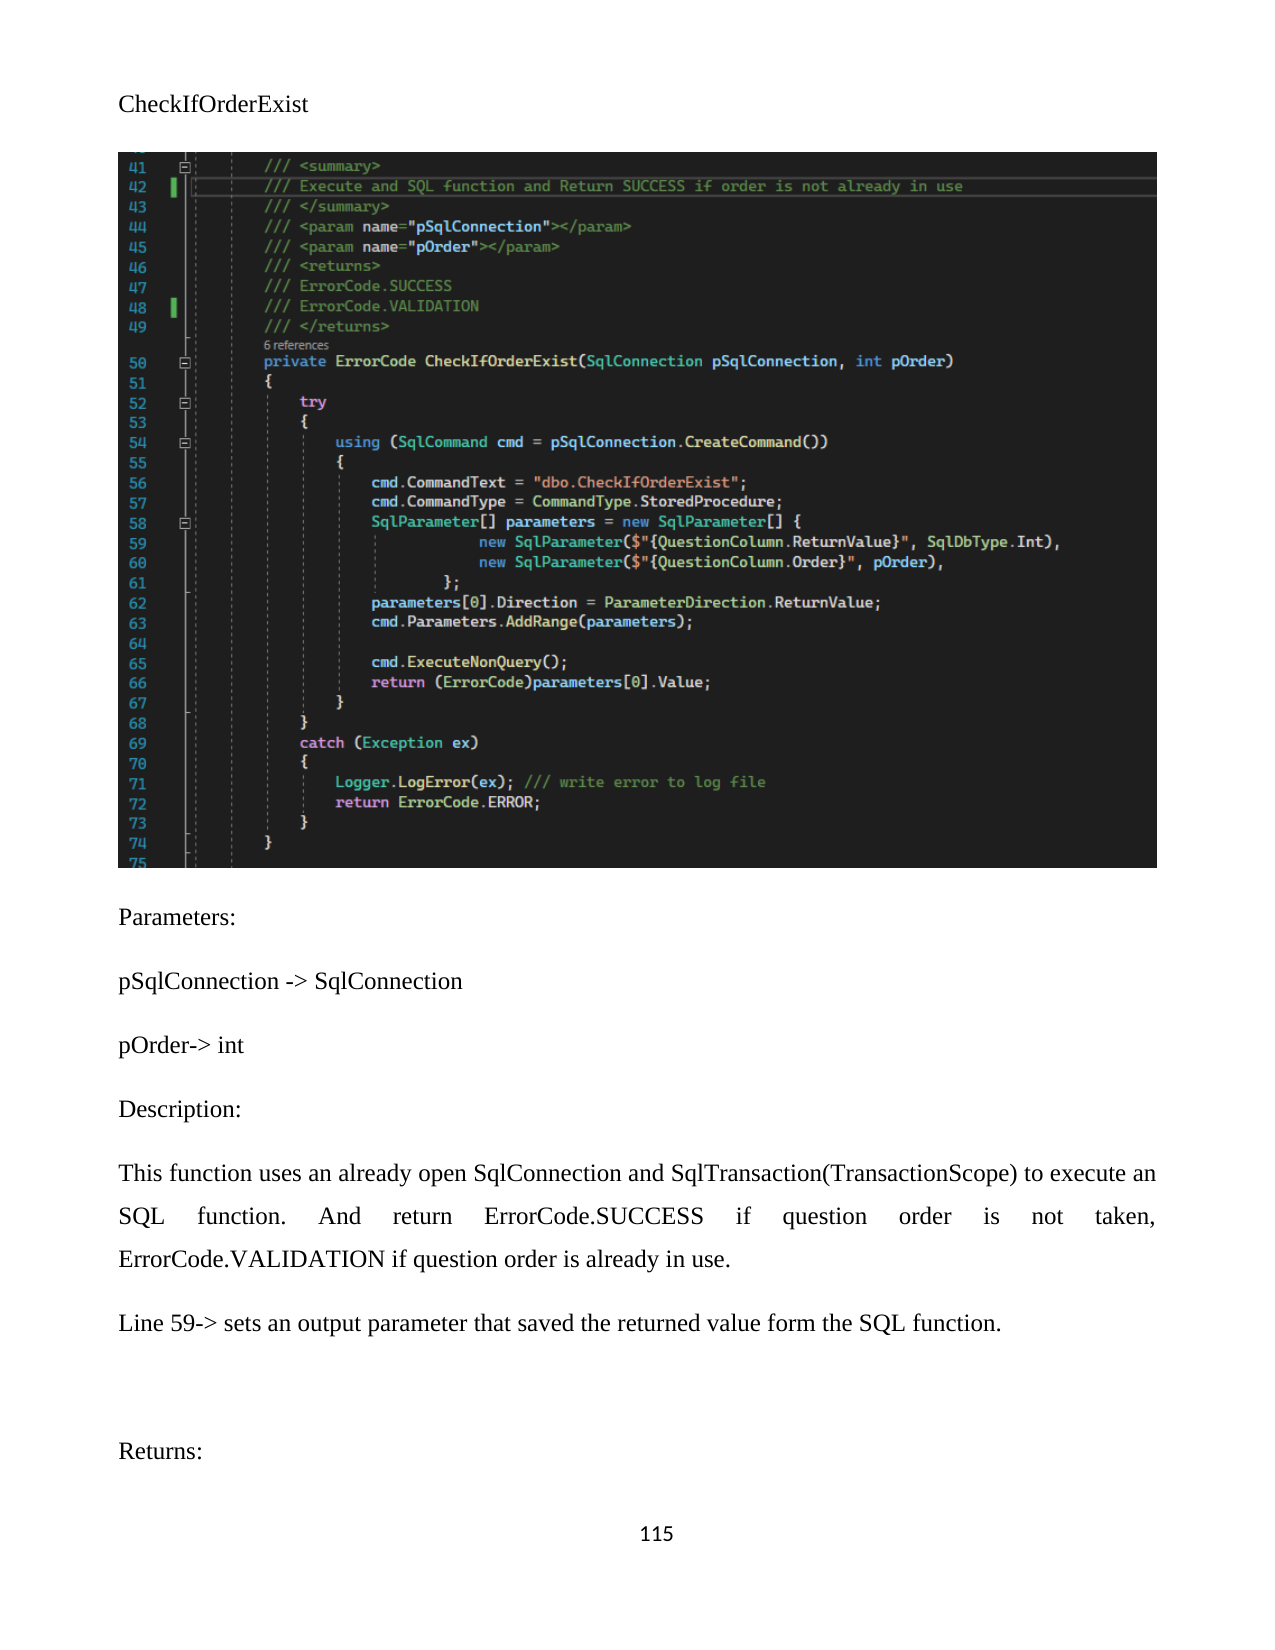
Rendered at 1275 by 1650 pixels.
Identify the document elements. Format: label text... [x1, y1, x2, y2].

text This function uses an already open SqlConnection and SqlTransaction(TransactionScope) to execute an SQL function. And return ErrorCode.SUCCESS if question order is not taken, ErrorCode.VALIDATION if question order is already in use. [118, 1158, 1157, 1273]
text Returns: [118, 1436, 1157, 1465]
picture [118, 152, 1157, 868]
text Line 59-> sets an output parameter that saved the returned value form the SQL function. [118, 1308, 1157, 1337]
text Parameters: [118, 902, 1157, 931]
text pOrder-> int [118, 1030, 1157, 1059]
text Description: [118, 1094, 1157, 1123]
text CheckIfOrderExist [118, 89, 1157, 117]
text pSqlConnection -> SqlConnection [118, 966, 1157, 995]
